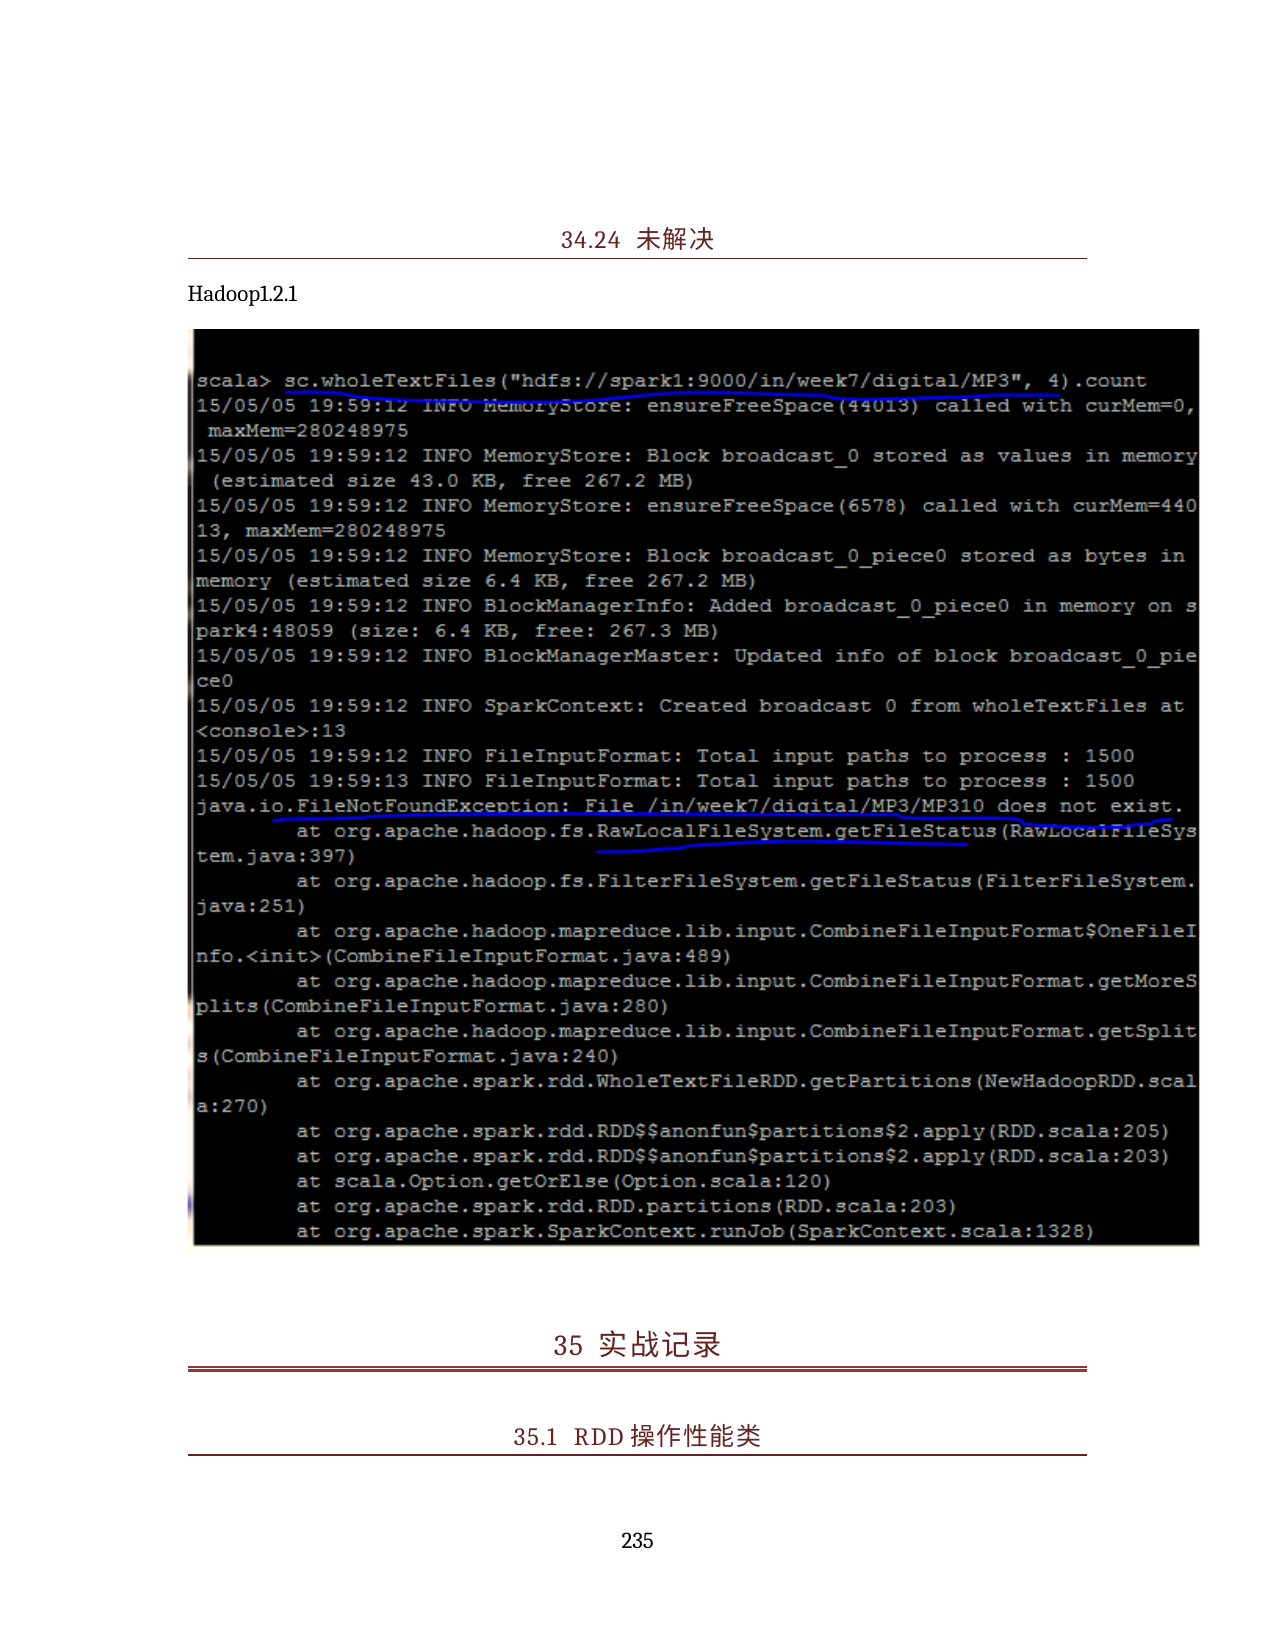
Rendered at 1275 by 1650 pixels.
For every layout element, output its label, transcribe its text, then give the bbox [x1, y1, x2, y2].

subtitle 未解决 [187, 219, 1087, 259]
text Hadoop1.2.1 [187, 281, 1087, 308]
subtitle 实战记录 [187, 1322, 1087, 1372]
picture [187, 329, 1200, 1253]
subtitle RDD操作性能类 [187, 1416, 1087, 1456]
